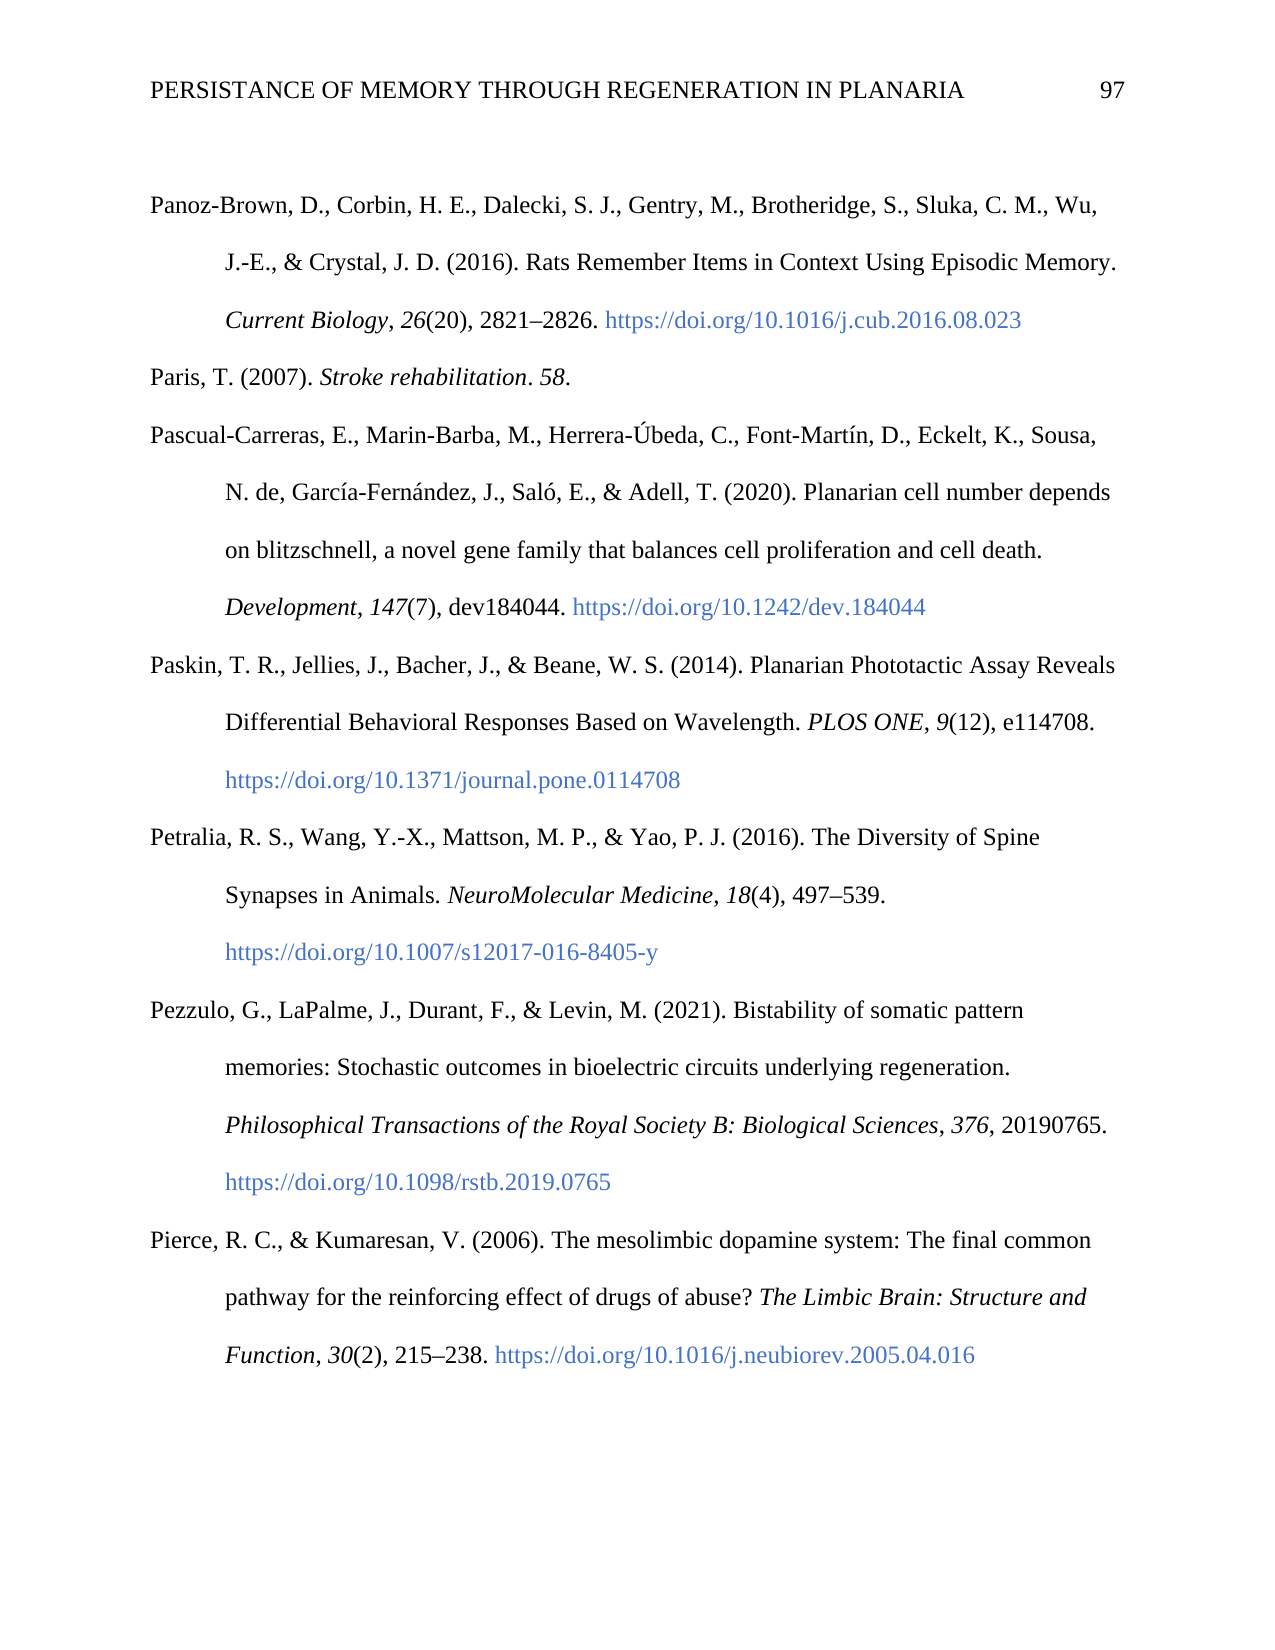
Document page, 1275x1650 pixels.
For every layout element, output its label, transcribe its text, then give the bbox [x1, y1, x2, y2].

text Paskin, T. R., Jellies, J., Bacher, J., & Beane, W. S. (2014). Planarian Phototactic Assay Reveals Differential Behavioral Responses Based on Wavelength. PLOS ONE, 9(12), e114708. https://doi.org/10.1371/journal.pone.0114708 [150, 650, 1125, 794]
text Pierce, R. C., & Kumaresan, V. (2006). The mesolimbic dopamine system: The final common pathway for the reinforcing effect of drugs of abuse? The Limbic Brain: Structure and Function, 30(2), 215–238. https://doi.org/10.1016/j.neubiorev.2005.04.016 [150, 1225, 1125, 1369]
text Pezzulo, G., LaPalme, J., Durant, F., & Levin, M. (2021). Bistability of somatic pattern memories: Stochastic outcomes in bioelectric circuits underlying regeneration. Philosophical Transactions of the Royal Society B: Biological Sciences, 376, 20190765. https://doi.org/10.1098/rstb.2019.0765 [150, 995, 1125, 1196]
text Panoz-Brown, D., Corbin, H. E., Dalecki, S. J., Gentry, M., Brotheridge, S., Sluka, C. M., Wu, J.-E., & Crystal, J. D. (2016). Rats Remember Items in Context Using Episodic Memory. Current Biology, 26(20), 2821–2826. https://doi.org/10.1016/j.cub.2016.08.023 [150, 190, 1125, 334]
text Petralia, R. S., Wang, Y.-X., Mattson, M. P., & Yao, P. J. (2016). The Diversity of Spine Synapses in Animals. NeuroMolecular Medicine, 18(4), 497–539. https://doi.org/10.1007/s12017-016-8405-y [150, 822, 1125, 966]
text Pascual-Carreras, E., Marin-Barba, M., Herrera-Úbeda, C., Font-Martín, D., Eckelt, K., Sousa, N. de, García-Fernández, J., Saló, E., & Adell, T. (2020). Planarian cell number depends on blitzschnell, a novel gene family that balances cell proliferation and cell death. Development, 147(7), dev184044. https://doi.org/10.1242/dev.184044 [150, 420, 1125, 621]
text Paris, T. (2007). Stroke rehabilitation. 58. [150, 362, 1125, 391]
